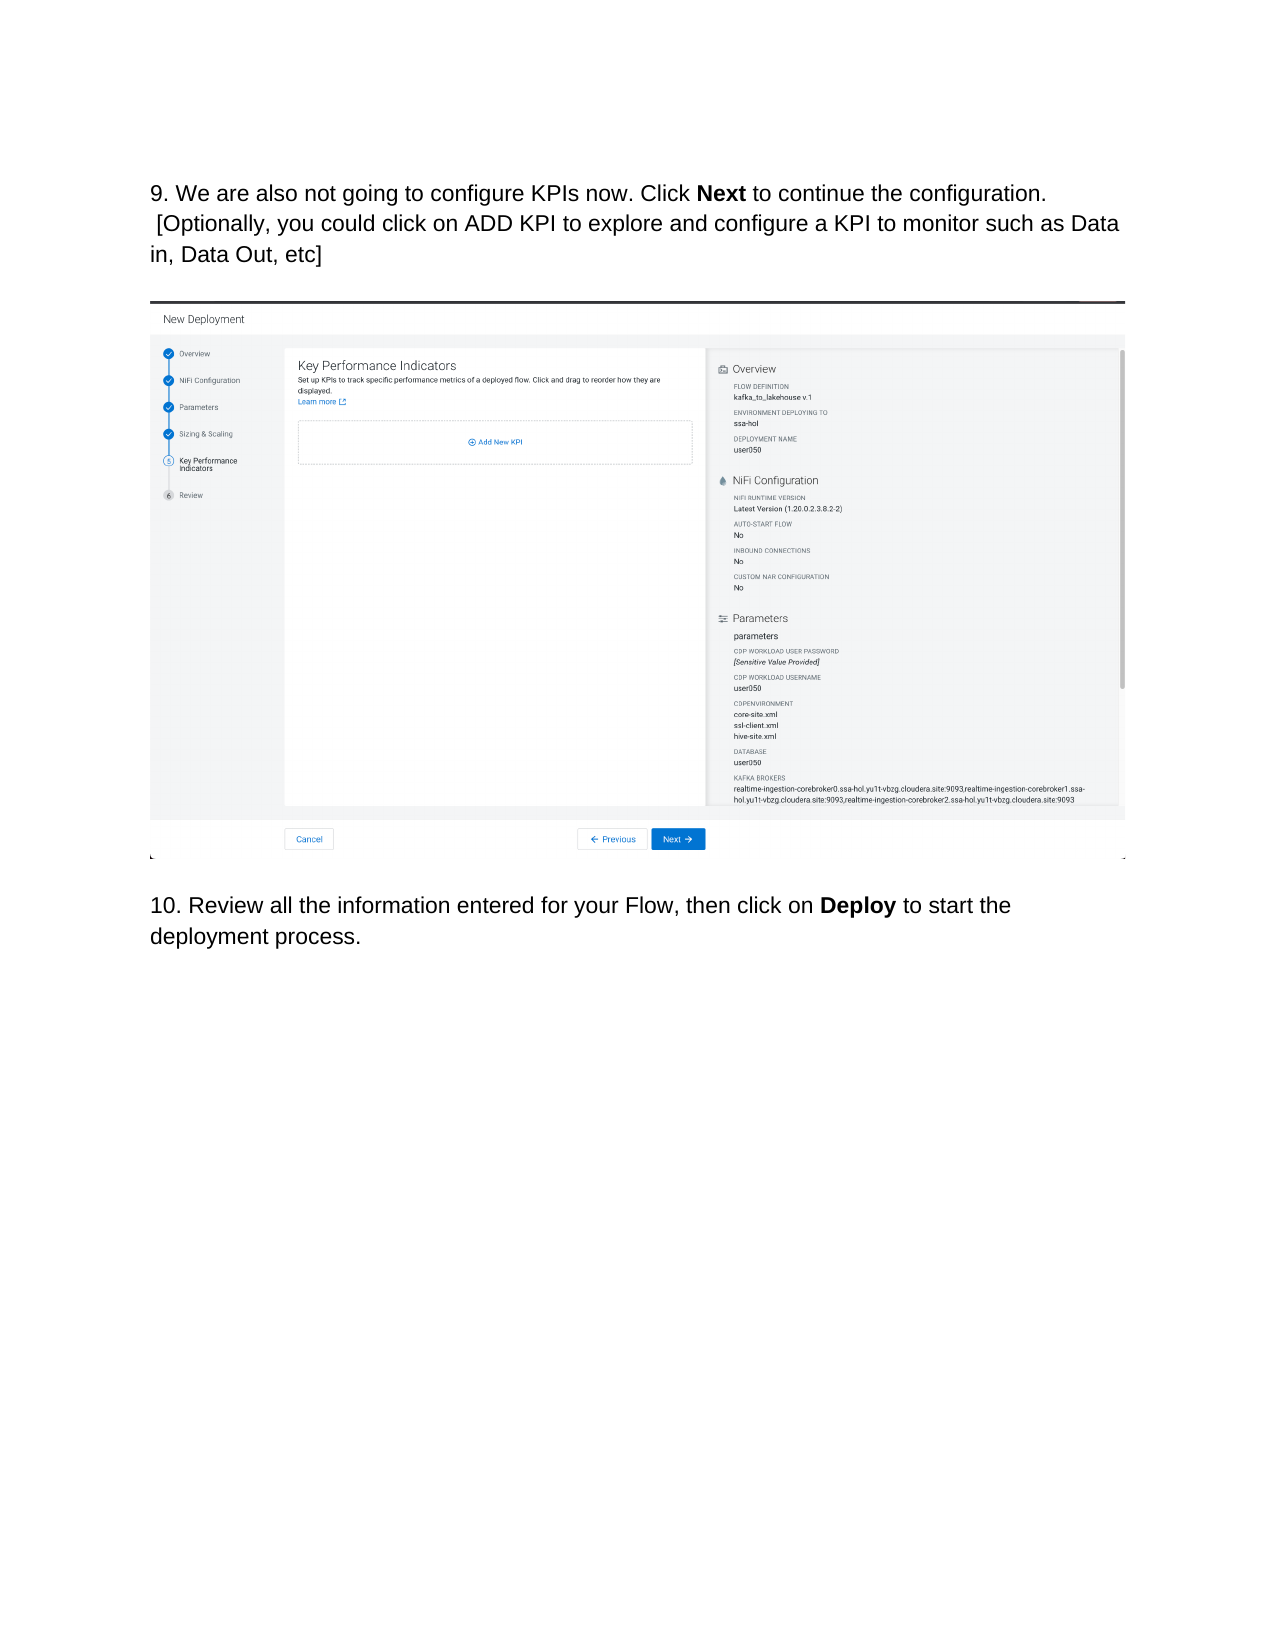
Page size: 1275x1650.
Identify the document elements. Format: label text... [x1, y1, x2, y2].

picture [150, 301, 1125, 859]
text 9. We are also not going to configure KPIs now. Click Next to continue the configuration. [150, 180, 1125, 207]
text [Optionally, you could click on ADD KPI to explore and configure a KPI to monitor such as Data in, Data Out, etc] [150, 210, 1125, 267]
text 10. Review all the information entered for your Flow, then click on Deploy to start the deployment process. [150, 892, 1125, 949]
